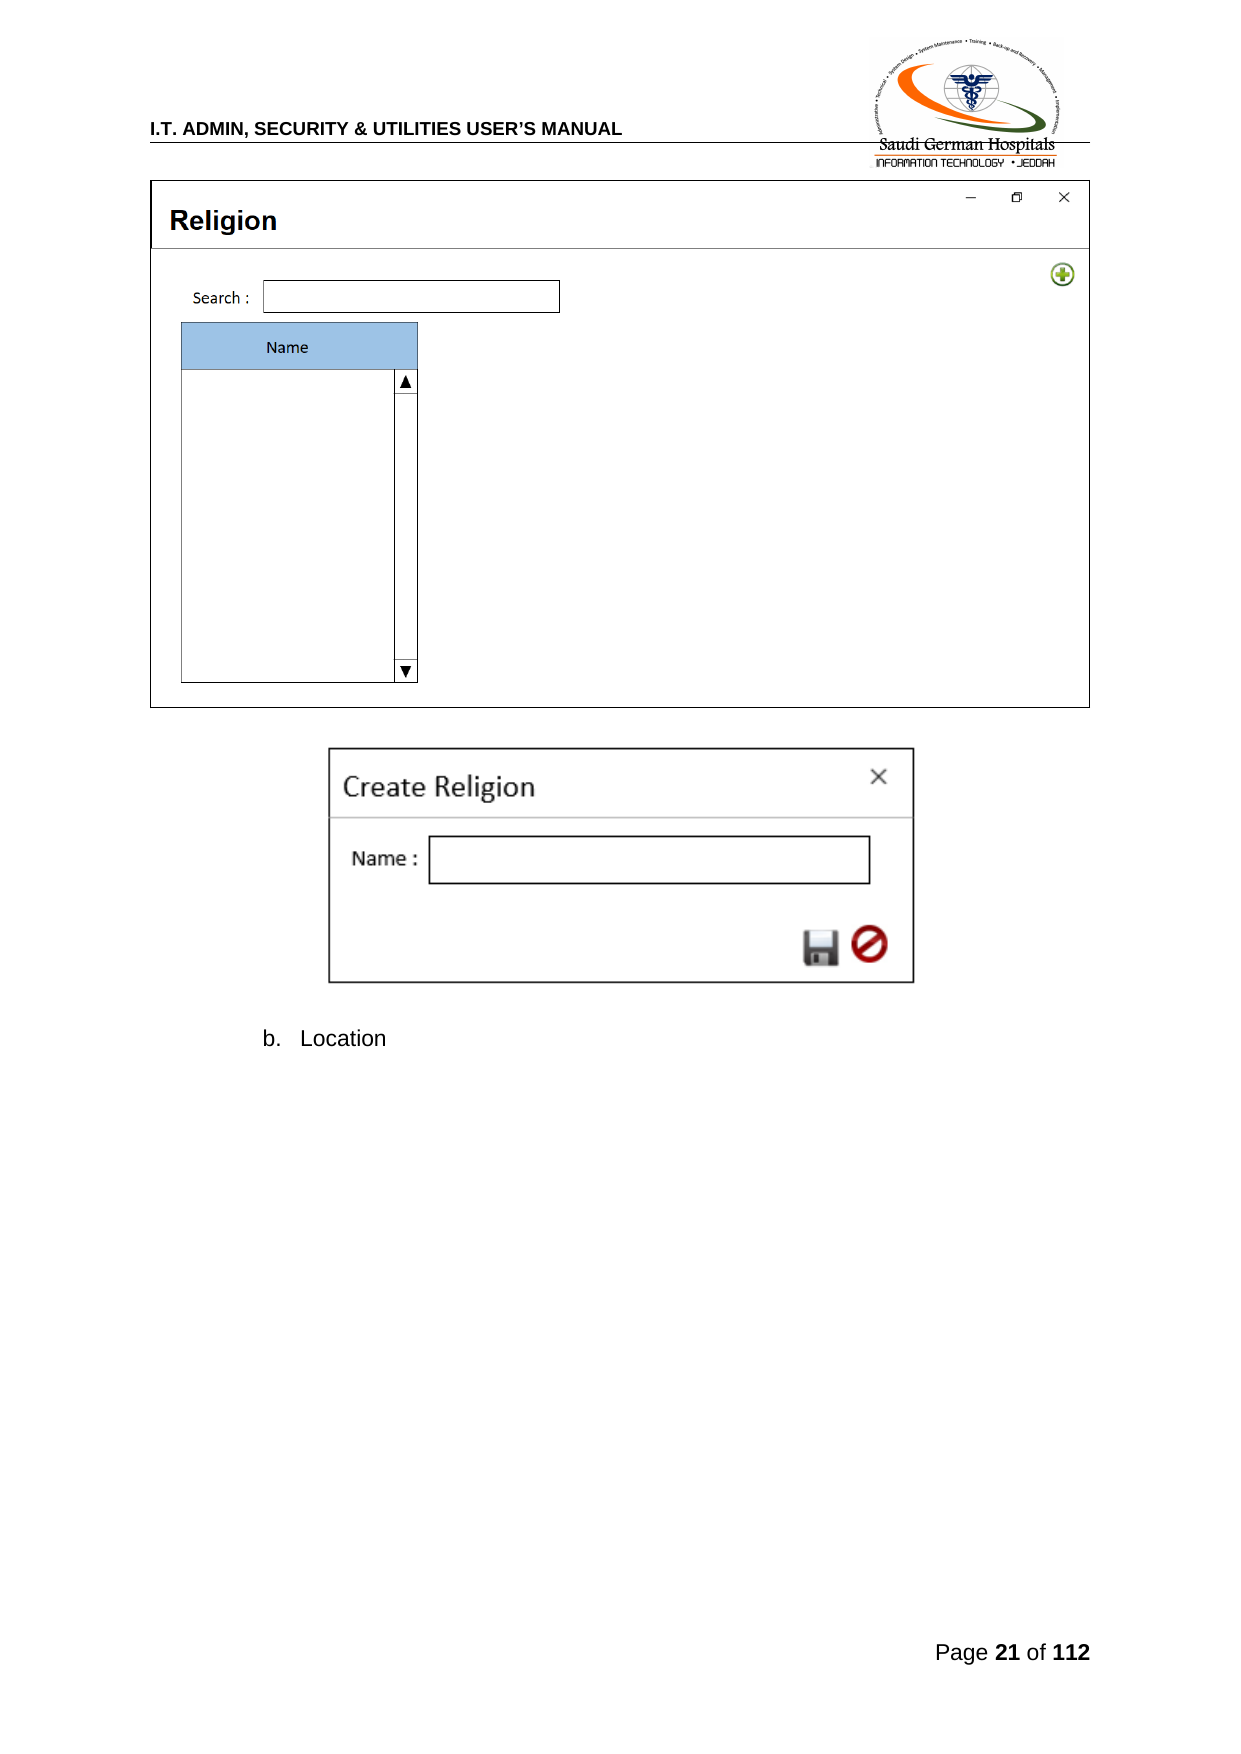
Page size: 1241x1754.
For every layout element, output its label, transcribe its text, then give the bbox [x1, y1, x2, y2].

picture [869, 143, 1064, 168]
picture [151, 181, 1089, 707]
picture [313, 734, 927, 999]
list Location [262, 1025, 1090, 1052]
picture [869, 37, 1064, 142]
